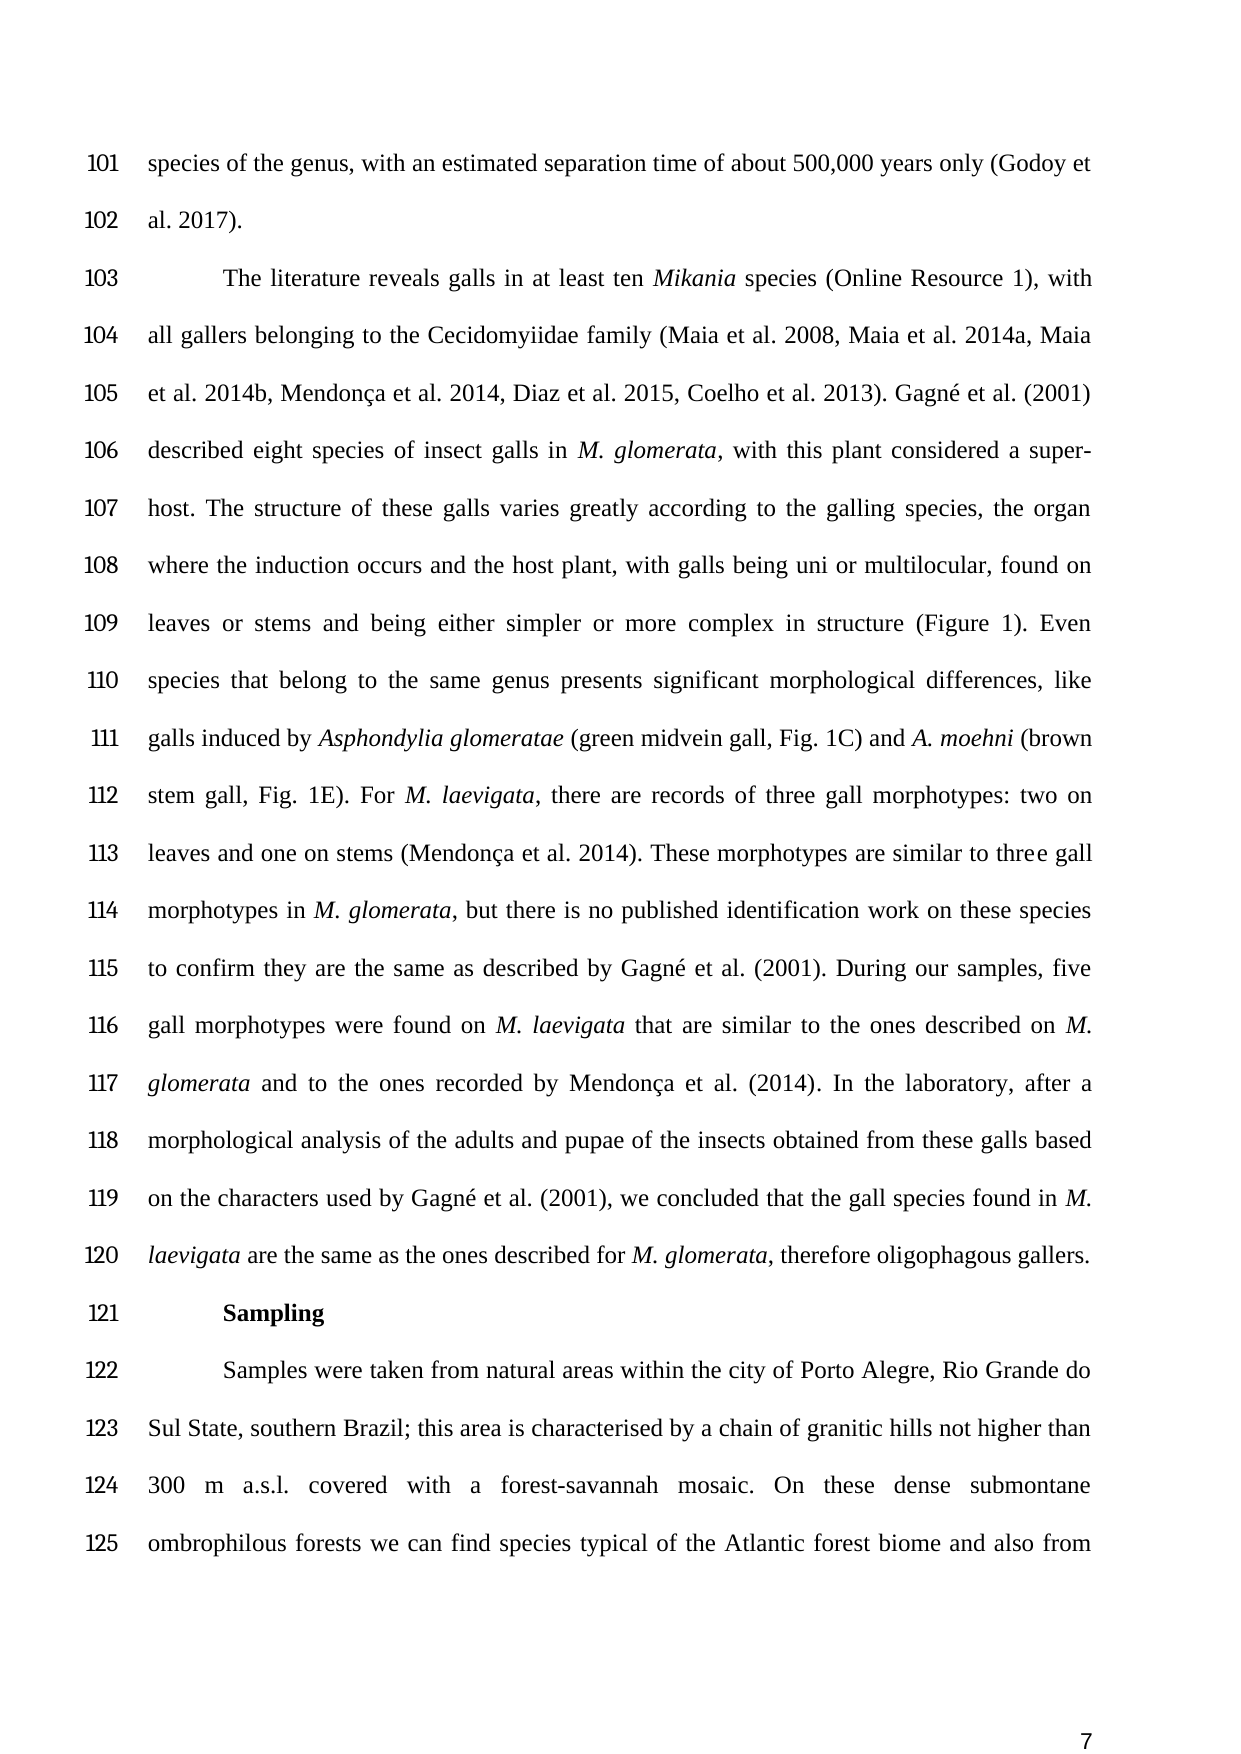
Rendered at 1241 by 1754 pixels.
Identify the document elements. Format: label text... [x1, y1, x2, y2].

text Sampling [148, 1298, 1092, 1326]
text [148, 148, 1092, 234]
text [148, 1355, 1092, 1556]
text The literature reveals galls in at least ten Mikania species (Online Resource 1), with all gallers belonging to the Cecidomyiidae family (Maia et al. 2008, Maia et al. 2014a, Maia et al. 2014b, Mendonça et al. 2014, Diaz et al. 2015, Coelho et al. 2013). Gagné et al. (2001) described eight species of insect galls in M. glomerata, with this plant considered a super-host. The structure of these galls varies greatly according to the galling species, the organ where the induction occurs and the host plant, with galls being uni or multilocular, found on leaves or stems and being either simpler or more complex in structure (Figure 1). Even species that belong to the same genus presents significant morphological differences, like galls induced by Asphondylia glomeratae (green midvein gall, Fig. 1C) and A. moehni (brown stem gall, Fig. 1E). For M. laevigata, there are records of three gall morphotypes: two on leaves and one on stems (Mendonça et al. 2014). These morphotypes are similar to three gall morphotypes in M. glomerata, but there is no published identification work on these species to confirm they are the same as described by Gagné et al. (2001). During our samples, five gall morphotypes were found on M. laevigata that are similar to the ones described on M. glomerata and to the ones recorded by Mendonça et al. (2014). In the laboratory, after a morphological analysis of the adults and pupae of the insects obtained from these galls based on the characters used by Gagné et al. (2001), we concluded that the gall species found in M. laevigata are the same as the ones described for M. glomerata, therefore oligophagous gallers. [148, 263, 1092, 1269]
